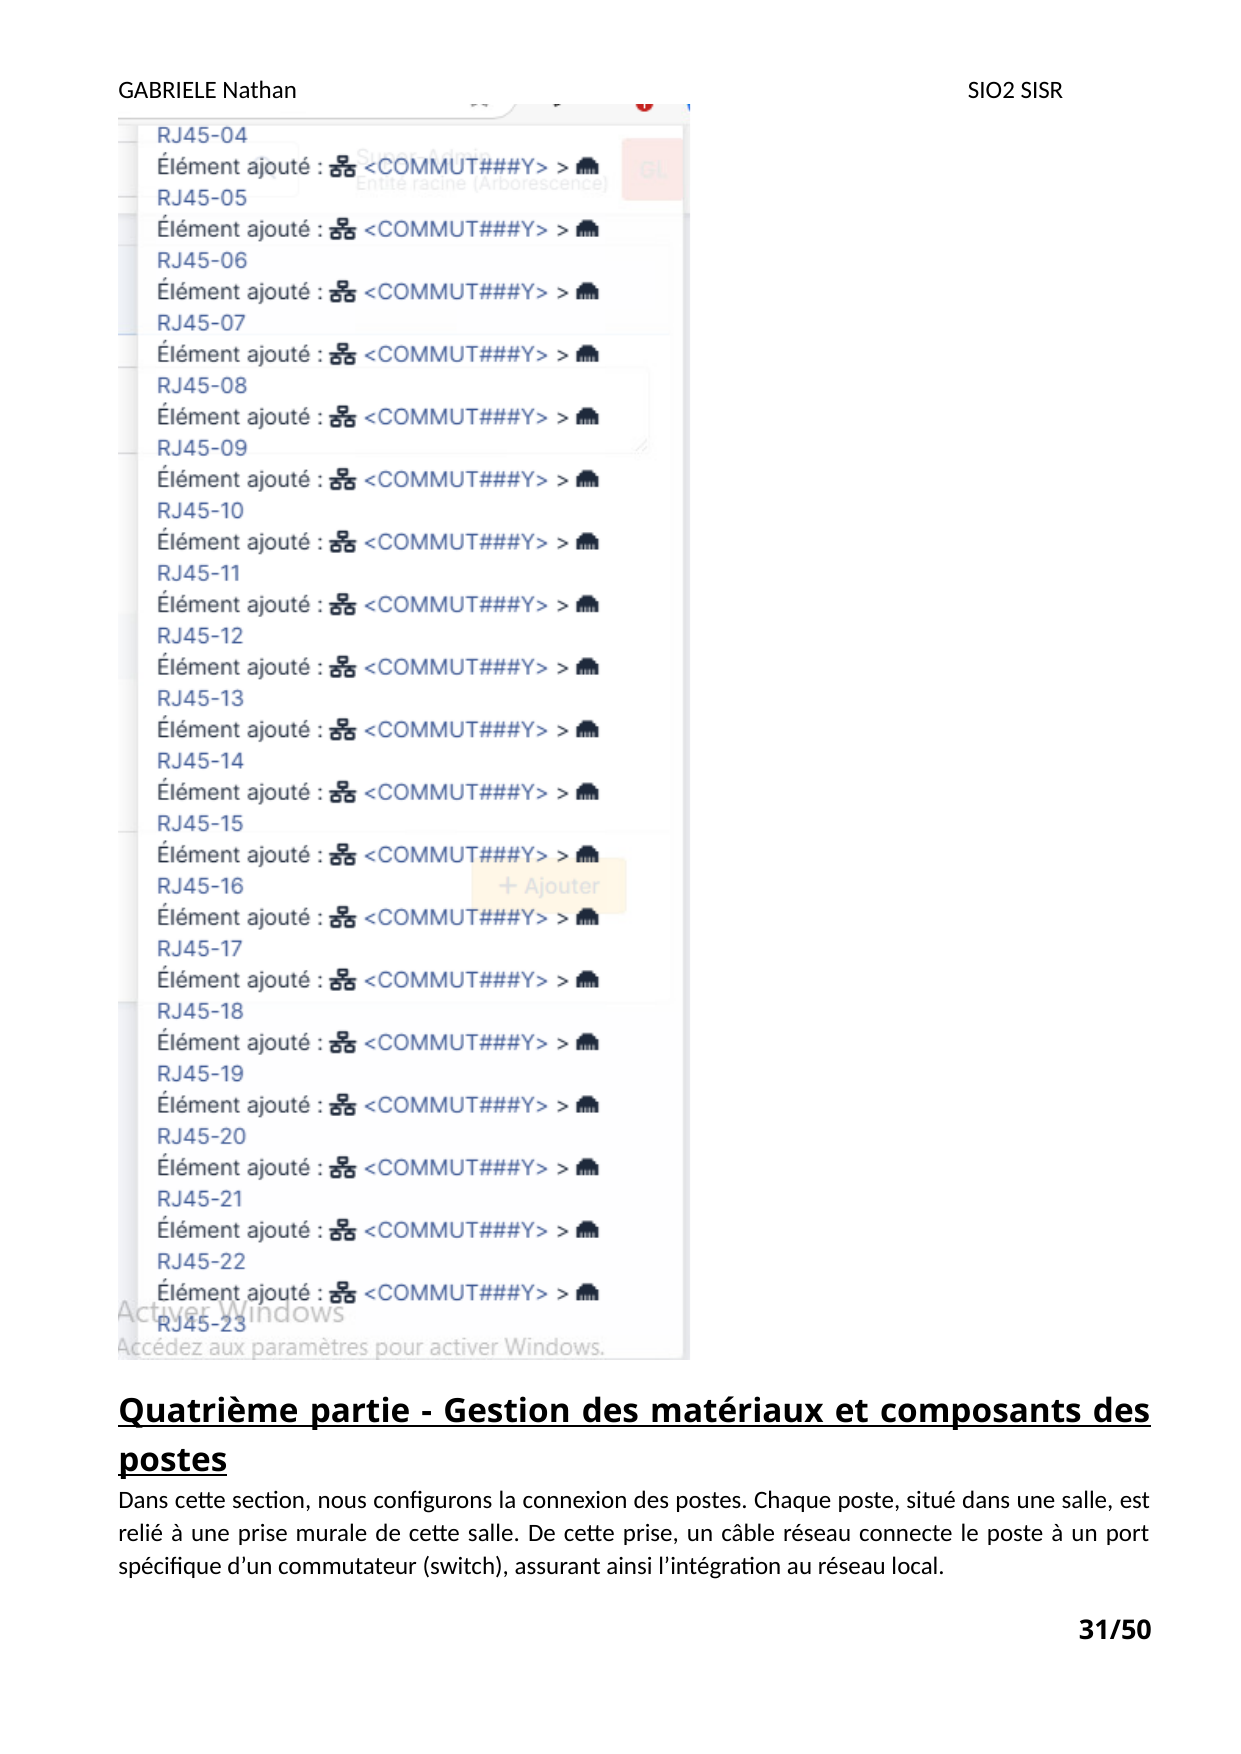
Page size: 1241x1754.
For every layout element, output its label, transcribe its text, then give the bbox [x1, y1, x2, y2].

text Dans cette section, nous configurons la connexion des postes. Chaque poste, situé dans une salle, est relié à une prise murale de cette salle. De cette prise, un câble réseau connecte le poste à un port spécifique d’un commutateur (switch), assurant ainsi l’intégration au réseau local. [118, 1484, 1152, 1581]
picture [118, 104, 690, 1360]
subtitle Quatrième partie - Gestion des matériaux et composants des postes [118, 1387, 1152, 1481]
